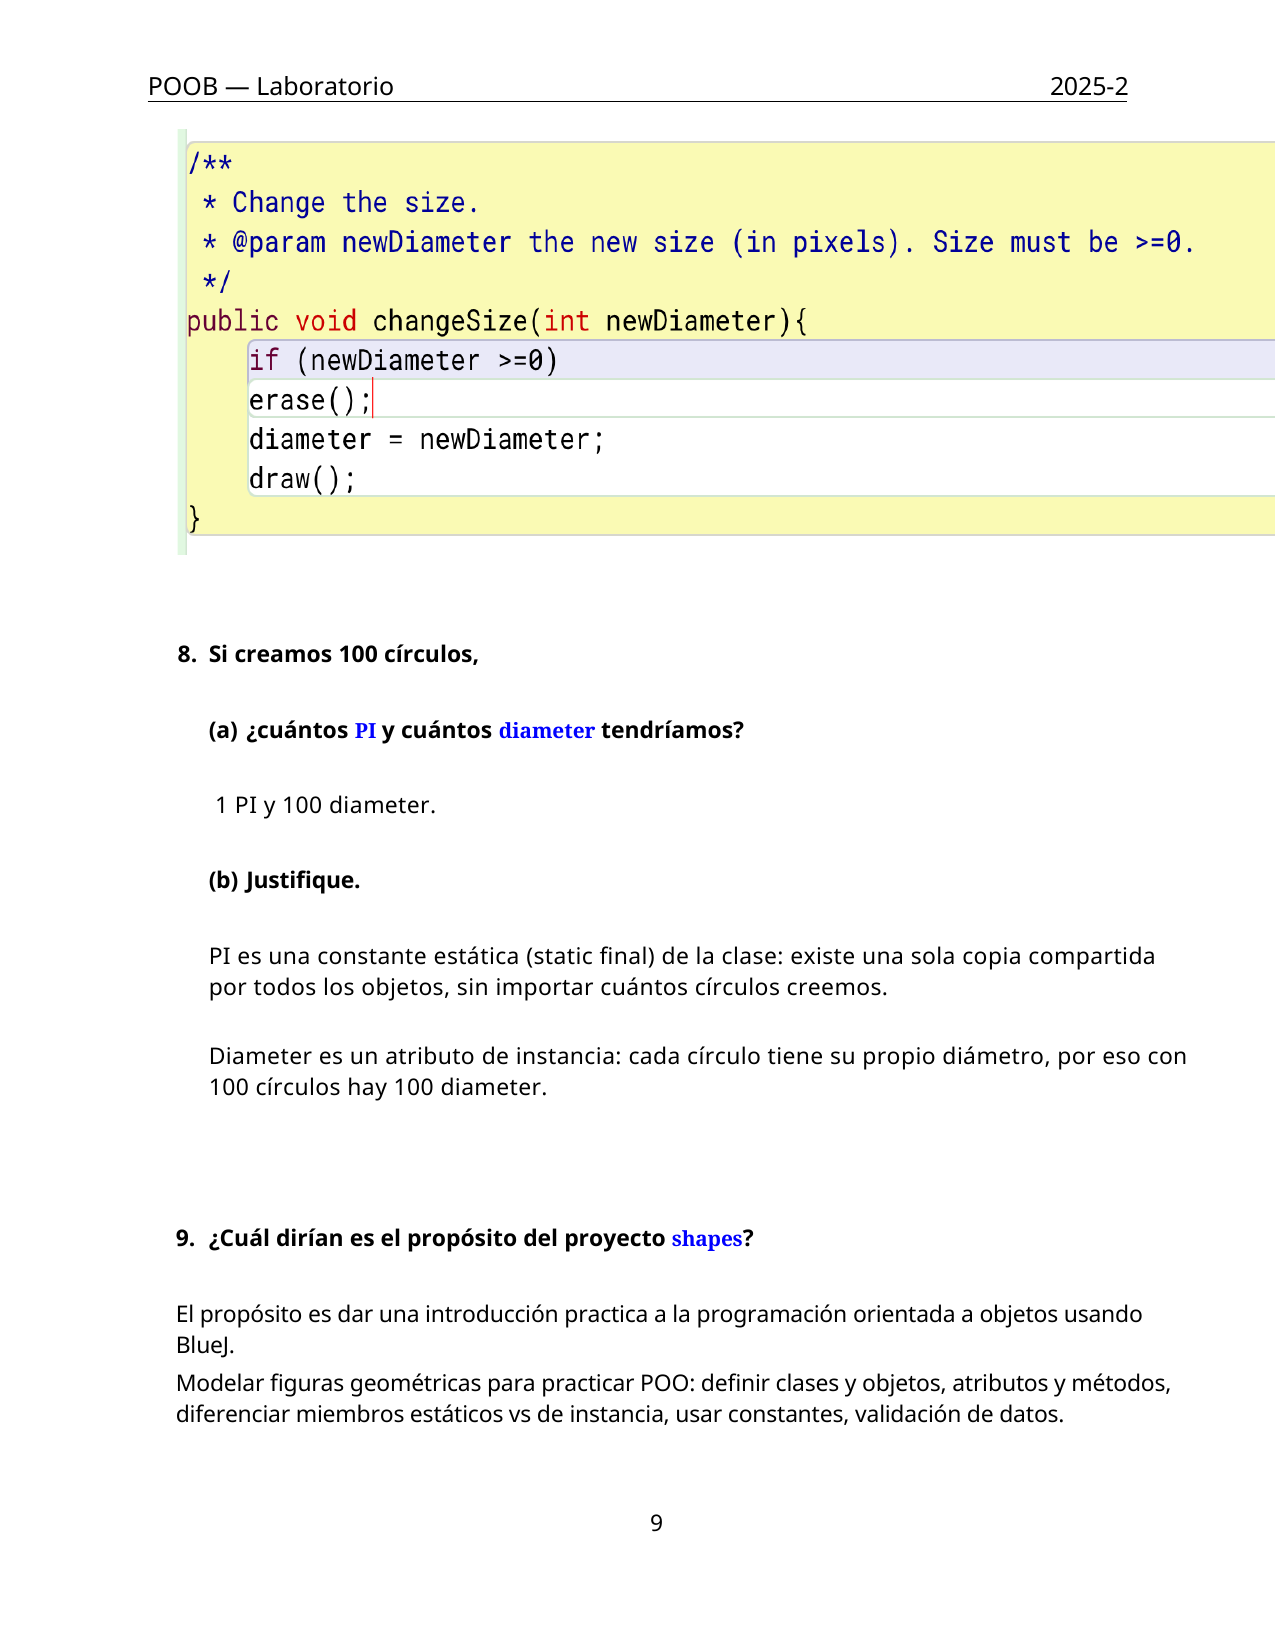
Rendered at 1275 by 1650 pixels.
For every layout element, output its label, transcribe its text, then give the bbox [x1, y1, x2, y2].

text PI es una constante estática (static final) de la clase: existe una sola copia compartida por todos los objetos, sin importar cuántos círculos creemos. [208, 940, 1200, 1034]
list Si creamos 100 círculos, [177, 638, 1200, 669]
list 1 PI y 100 diameter. [215, 789, 1200, 820]
list Justifique. [208, 864, 1200, 896]
text Modelar figuras geométricas para practicar POO: definir clases y objetos, atributos y métodos, diferenciar miembros estáticos vs de instancia, usar constantes, validación de datos. [176, 1367, 1200, 1429]
text Diameter es un atributo de instancia: cada círculo tiene su propio diámetro, por eso con 100 círculos hay 100 diameter. [208, 1040, 1200, 1103]
picture [177, 129, 1275, 555]
text El propósito es dar una introducción practica a la programación orientada a objetos usando BlueJ. [176, 1298, 1200, 1360]
list ¿cuántos PI y cuántos diameter tendríamos? [208, 714, 1200, 745]
list ¿Cuál dirían es el propósito del proyecto shapes? [176, 1222, 1200, 1253]
